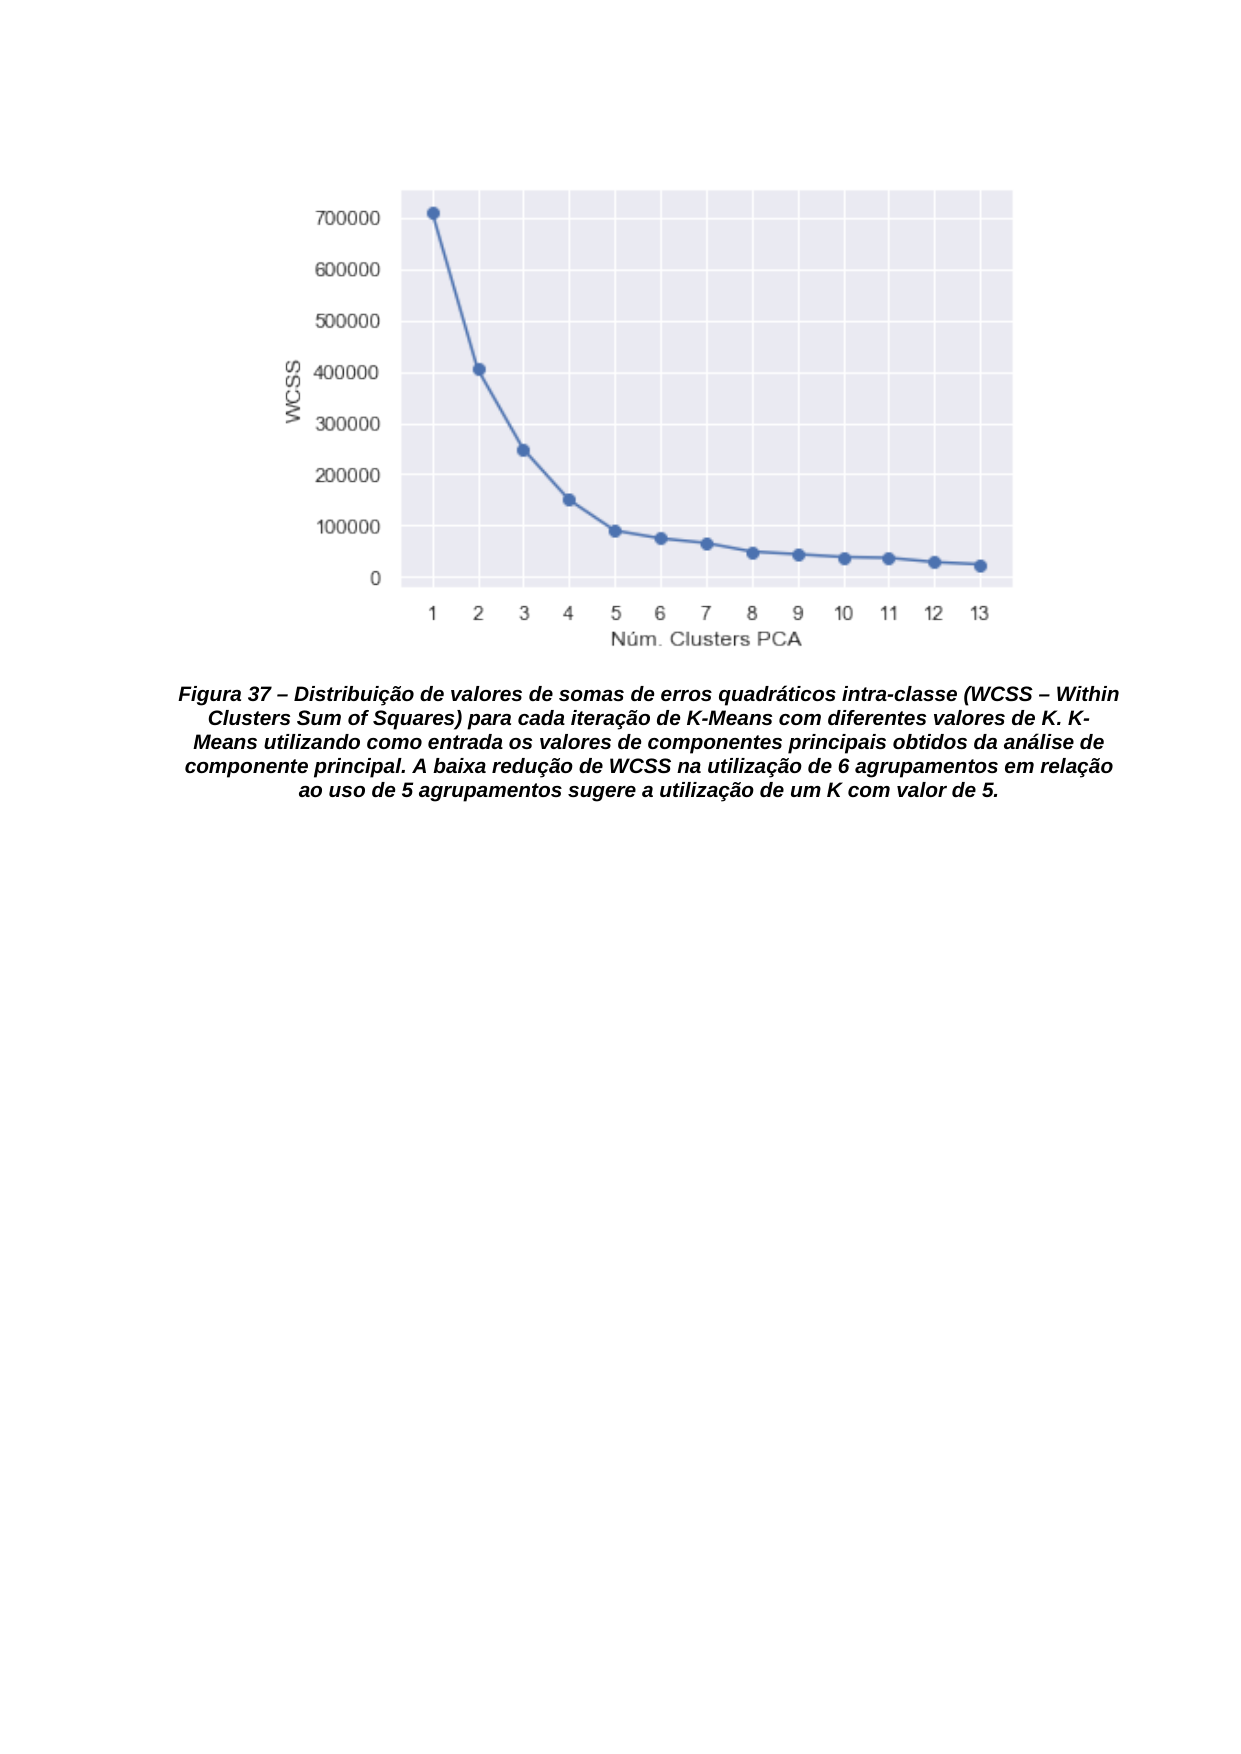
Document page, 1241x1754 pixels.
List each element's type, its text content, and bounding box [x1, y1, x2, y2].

text Figura 37 – Distribuição de valores de somas de erros quadráticos intra-classe (WCSS – Within Clusters Sum of Squares) para cada iteração de K-Means com diferentes valores de K. K-Means utilizando como entrada os valores de componentes principais obtidos da análise de componente principal. A baixa redução de WCSS na utilização de 6 agrupamentos em relação ao uso de 5 agrupamentos sugere a utilização de um K com valor de 5. [177, 682, 1123, 801]
picture [275, 177, 1025, 663]
